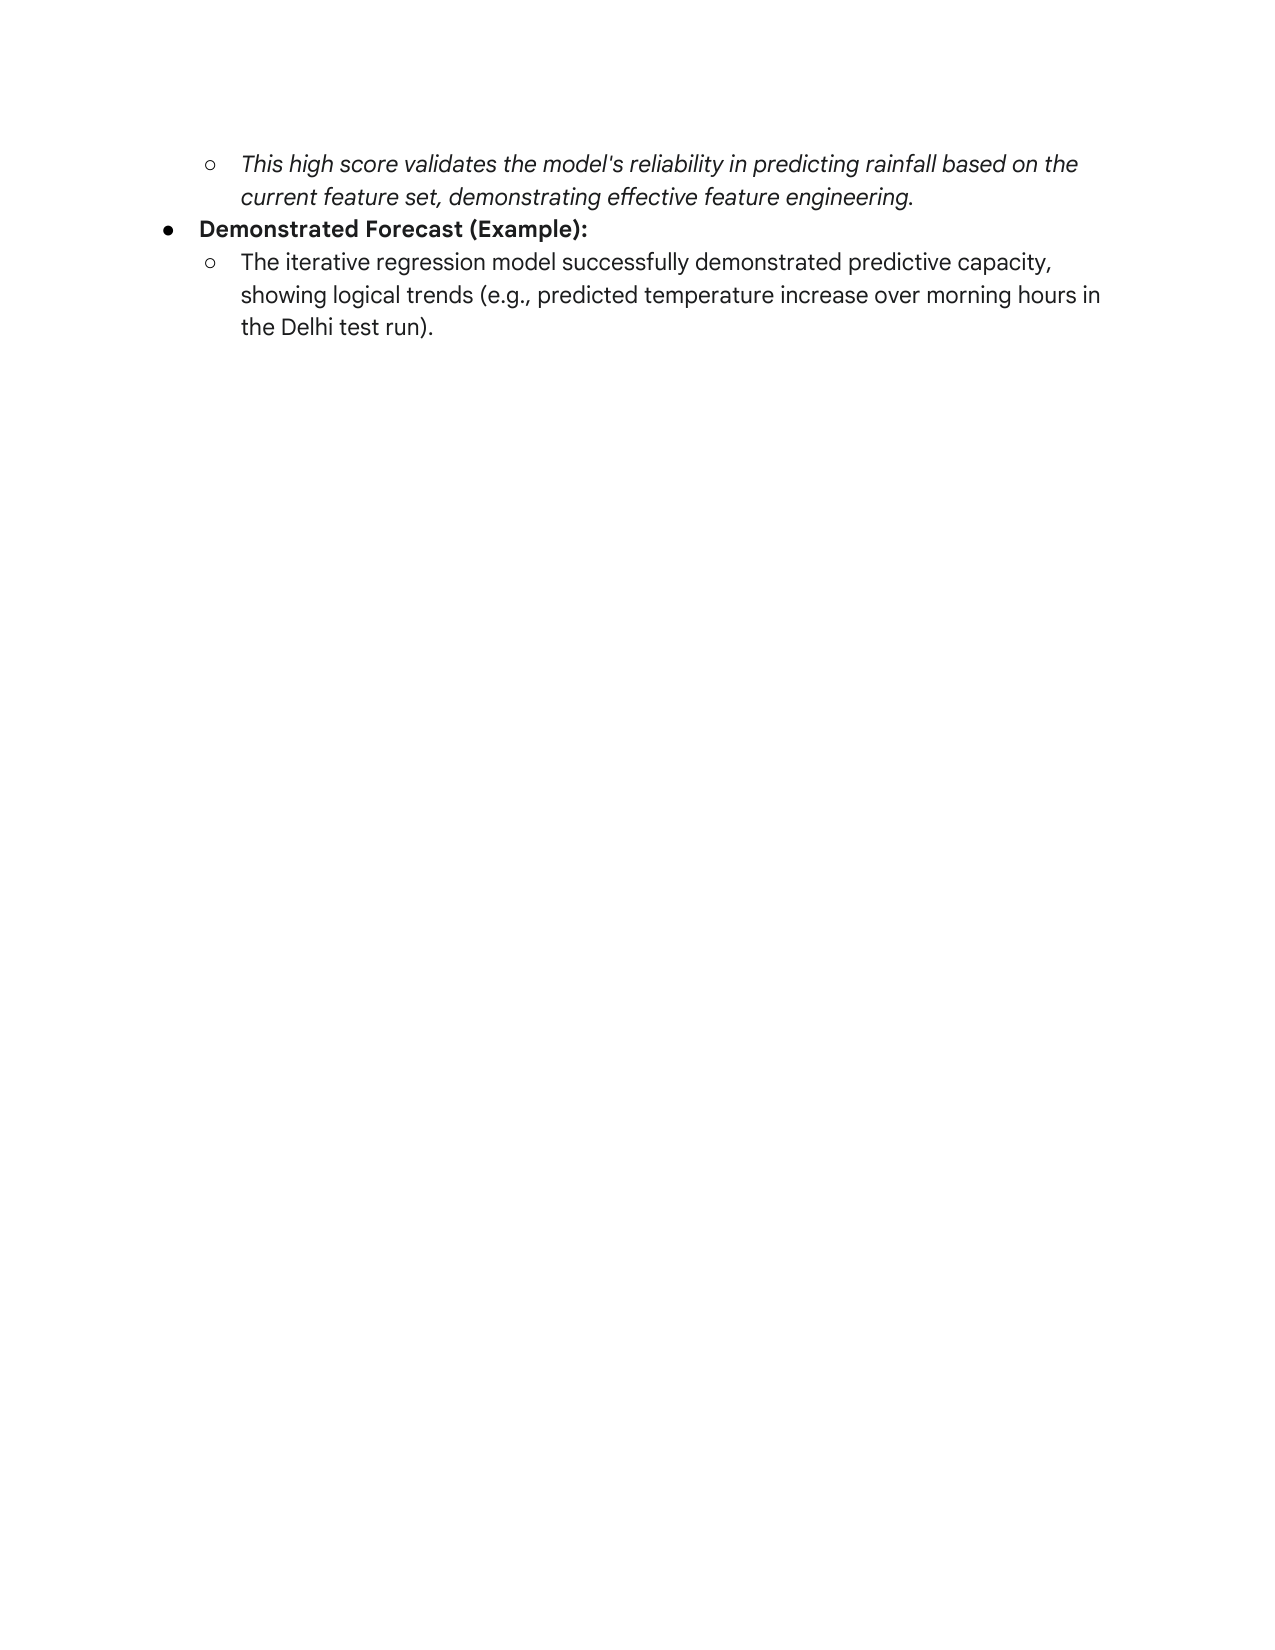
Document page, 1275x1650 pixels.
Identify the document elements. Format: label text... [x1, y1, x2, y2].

list Demonstrated Forecast (Example): [161, 215, 1125, 244]
list The iterative regression model successfully demonstrated predictive capacity, showing logical trends (e.g., predicted temperature increase over morning hours in the Delhi test run). [203, 248, 1125, 342]
list This high score validates the model's reliability in predicting rainfall based on the current feature set, demonstrating effective feature engineering. [203, 150, 1125, 211]
